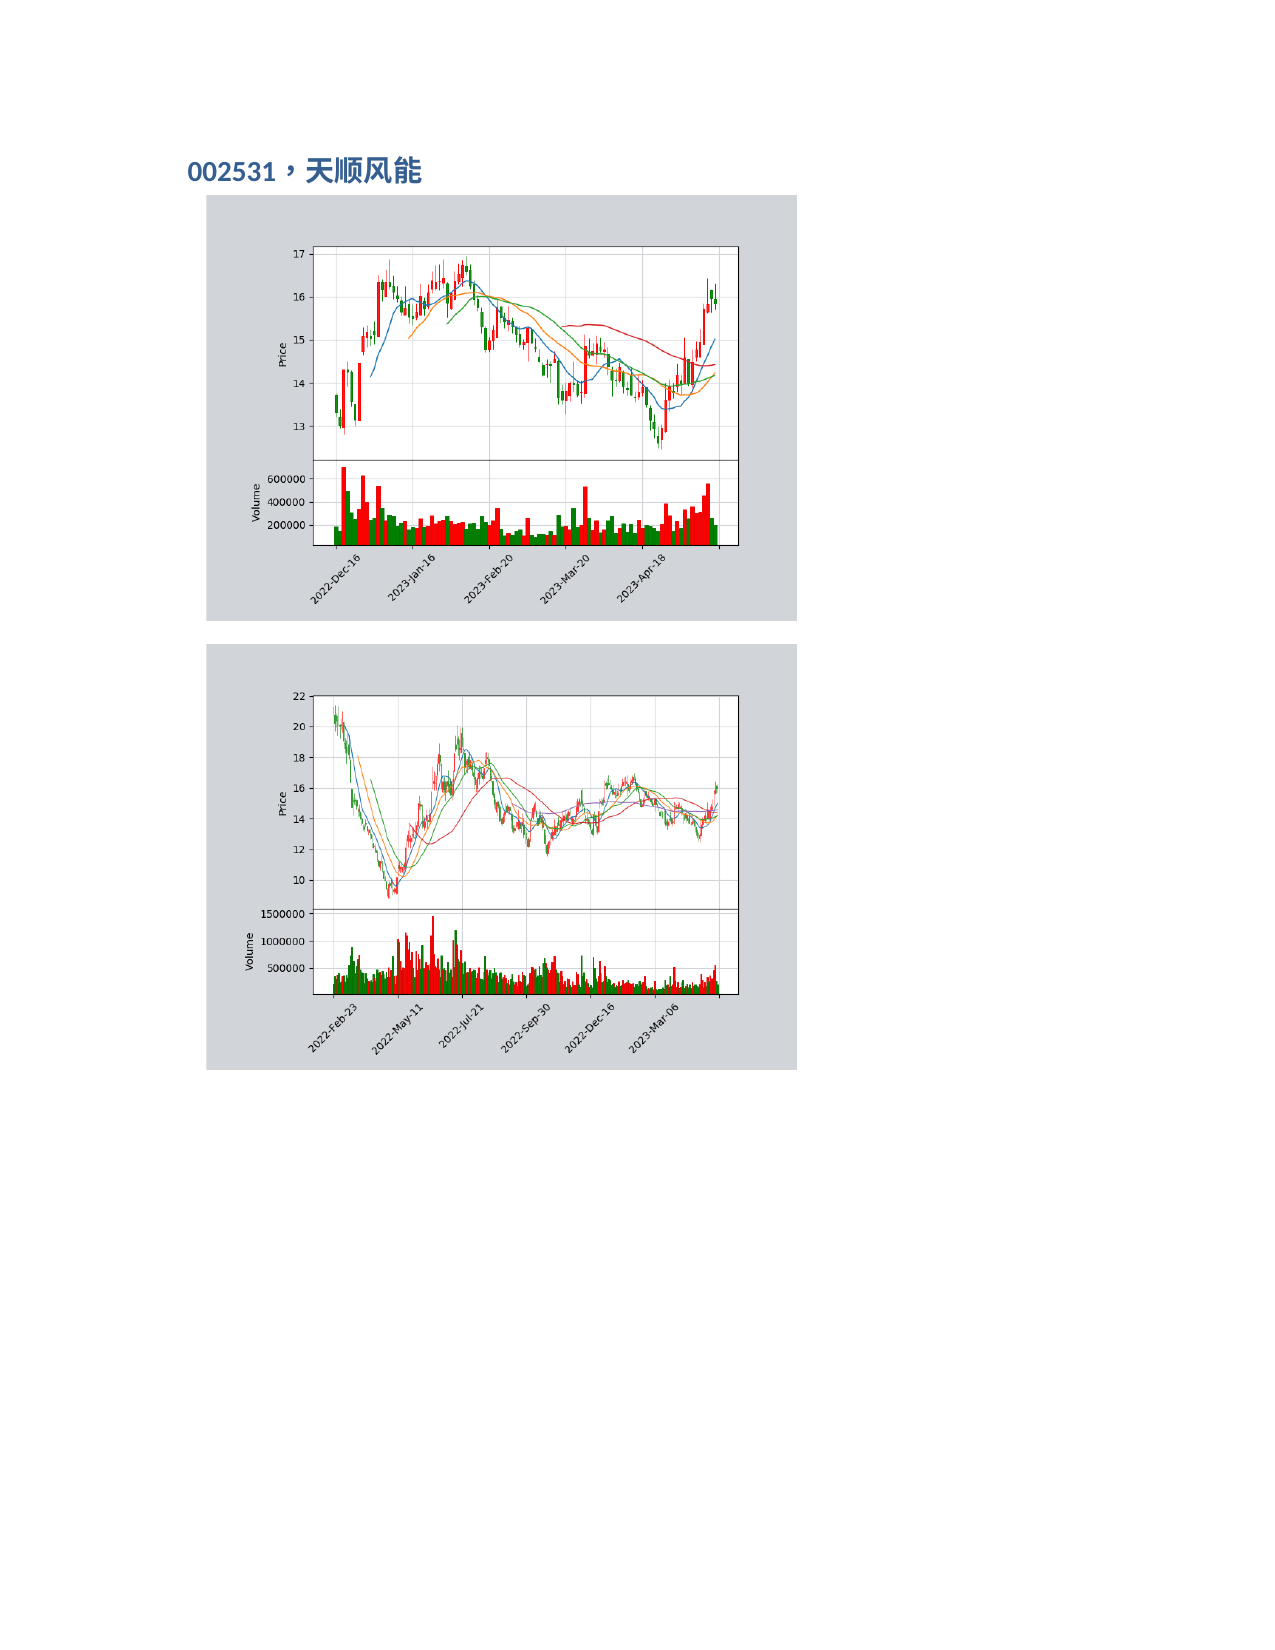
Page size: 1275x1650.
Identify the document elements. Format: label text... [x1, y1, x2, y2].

picture [206, 644, 797, 1070]
subtitle 002531，天顺风能 [187, 150, 1087, 190]
picture [206, 195, 797, 621]
